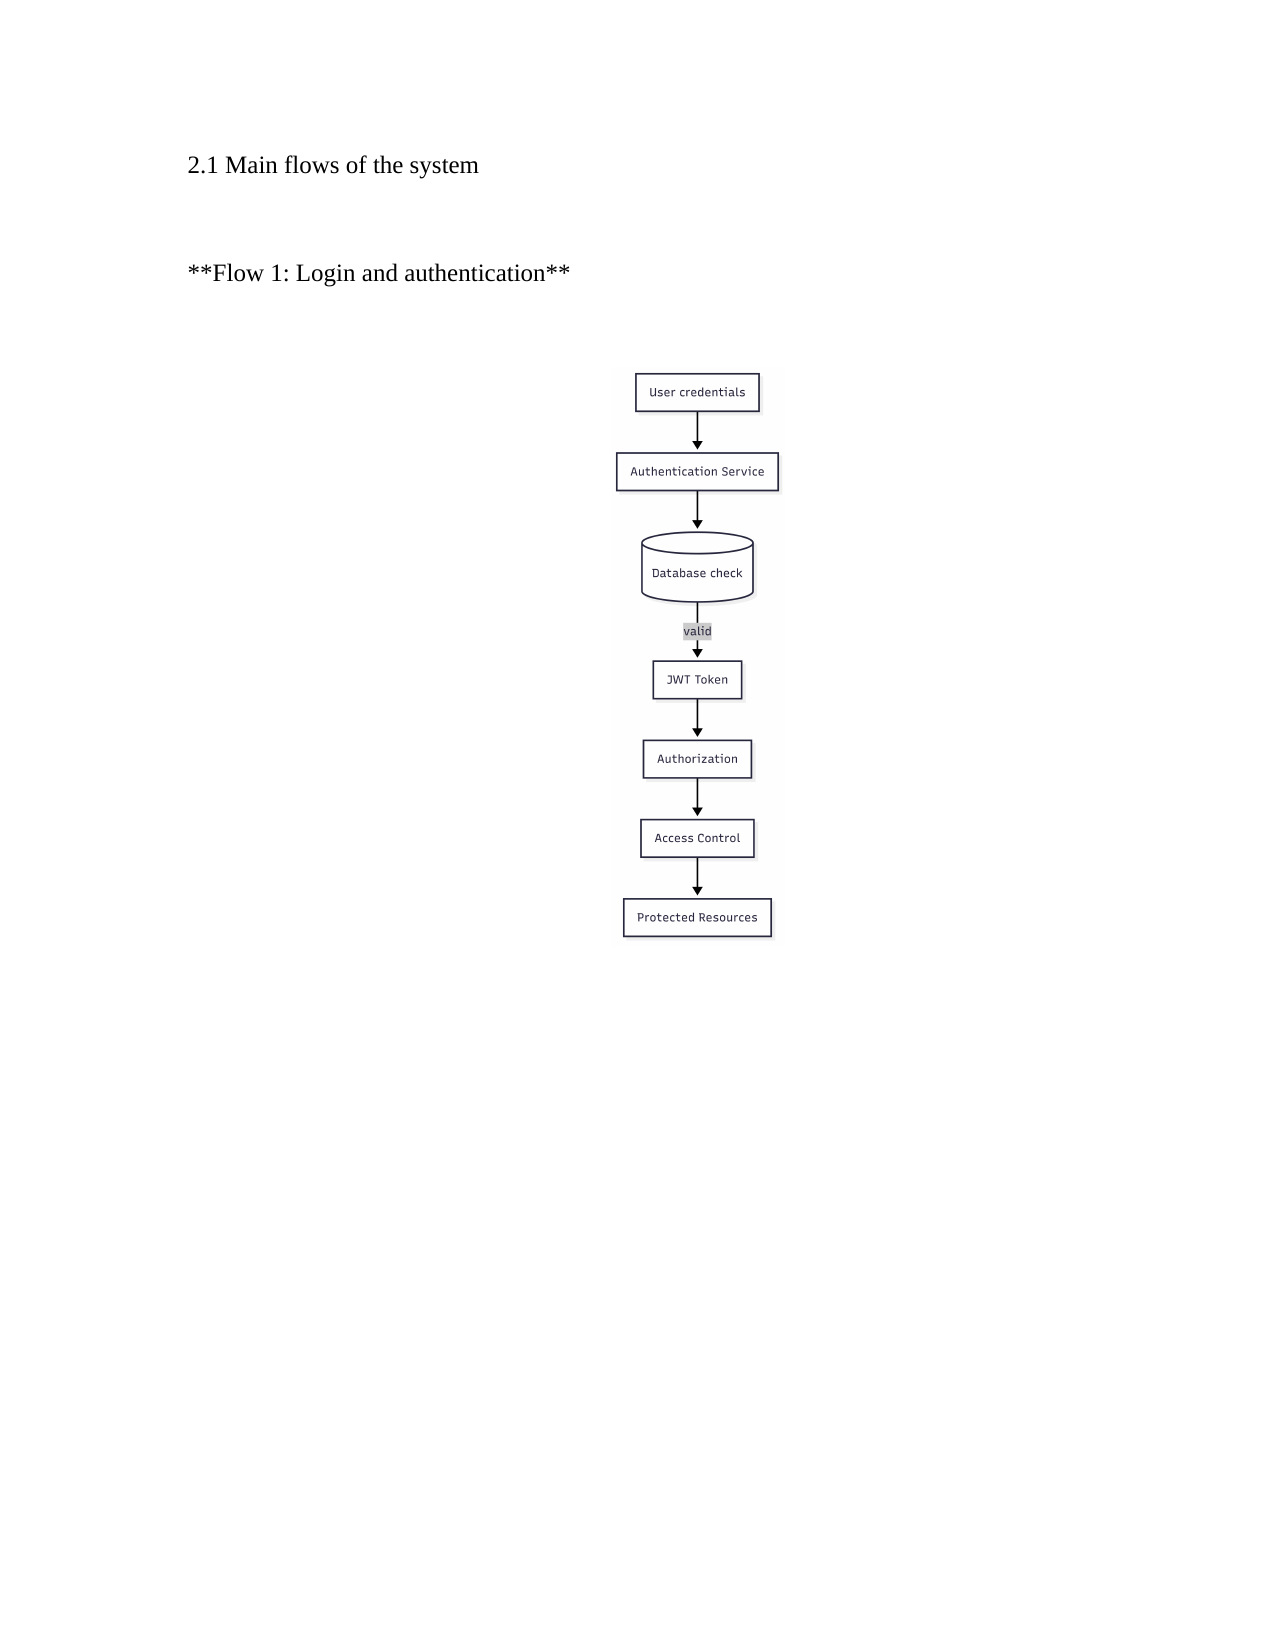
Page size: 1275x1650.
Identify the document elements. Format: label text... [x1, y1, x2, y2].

text 2.1 Main flows of the system [187, 150, 1087, 179]
picture [611, 367, 786, 947]
text **Flow 1: Login and authentication** [187, 258, 1087, 286]
